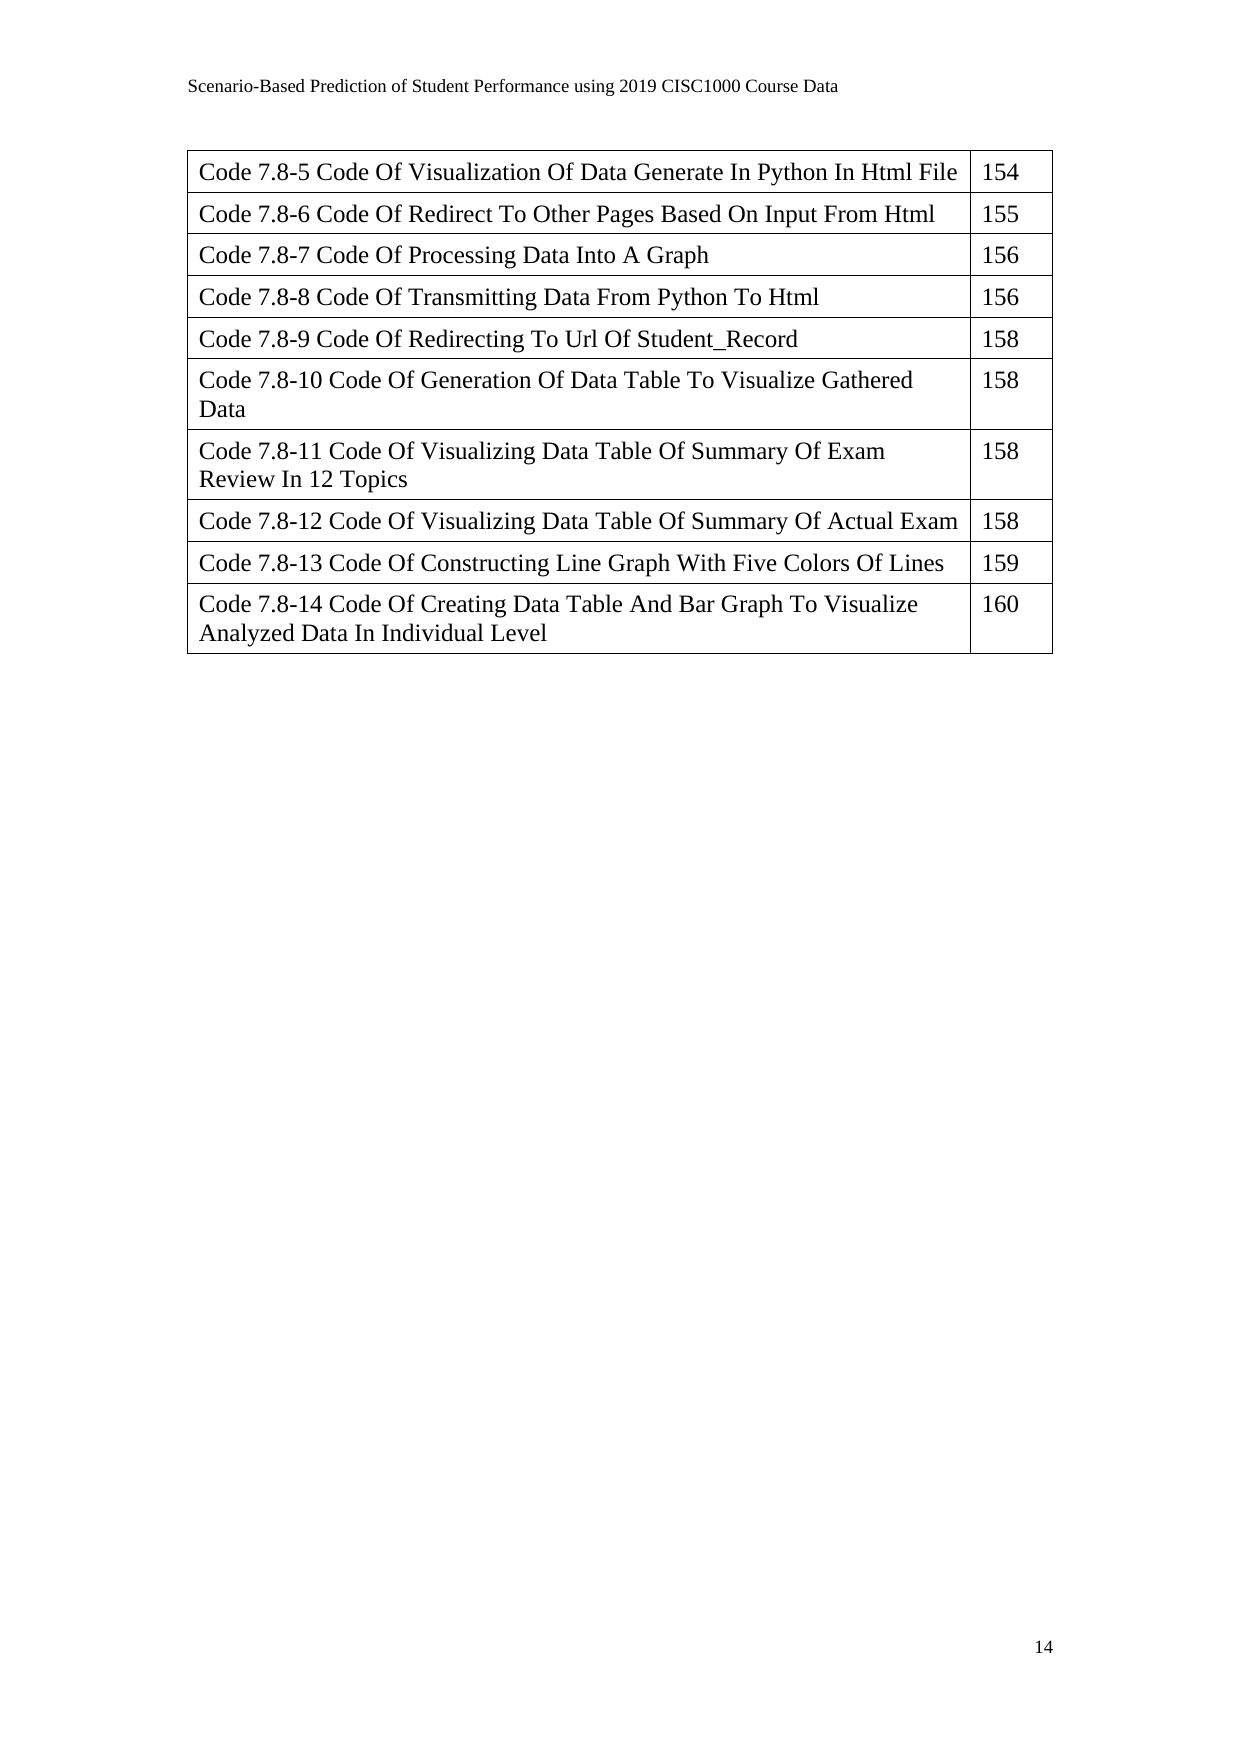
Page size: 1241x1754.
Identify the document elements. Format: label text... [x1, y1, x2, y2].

table_cell 158 [971, 430, 1052, 499]
table_cell Code 7.8-13 Code Of Constructing Line Graph With Five Colors Of Lines [188, 542, 970, 582]
table_cell 159 [971, 542, 1052, 582]
table_cell Code 7.8-8 Code Of Transmitting Data From Python To Html [188, 276, 970, 317]
table_cell 156 [971, 276, 1052, 317]
table_cell Code 7.8-7 Code Of Processing Data Into A Graph [188, 234, 970, 275]
table_cell Code 7.8-11 Code Of Visualizing Data Table Of Summary Of Exam Review In 12 Topics [188, 430, 970, 499]
table_cell 158 [971, 359, 1052, 429]
table_cell Code 7.8-10 Code Of Generation Of Data Table To Visualize Gathered Data [188, 359, 970, 429]
table_cell 155 [971, 193, 1052, 233]
table_cell Code 7.8-5 Code Of Visualization Of Data Generate In Python In Html File [188, 151, 970, 192]
table_cell 160 [971, 584, 1052, 653]
table_cell Code 7.8-14 Code Of Creating Data Table And Bar Graph To Visualize Analyzed Data In Individual Level [188, 584, 970, 653]
table_cell 156 [971, 234, 1052, 275]
table_cell 158 [971, 318, 1052, 358]
table_cell Code 7.8-12 Code Of Visualizing Data Table Of Summary Of Actual Exam [188, 500, 970, 541]
table_cell Code 7.8-6 Code Of Redirect To Other Pages Based On Input From Html [188, 193, 970, 233]
table_cell 154 [971, 151, 1052, 192]
table_cell Code 7.8-9 Code Of Redirecting To Url Of Student_Record [188, 318, 970, 358]
table_cell 158 [971, 500, 1052, 541]
